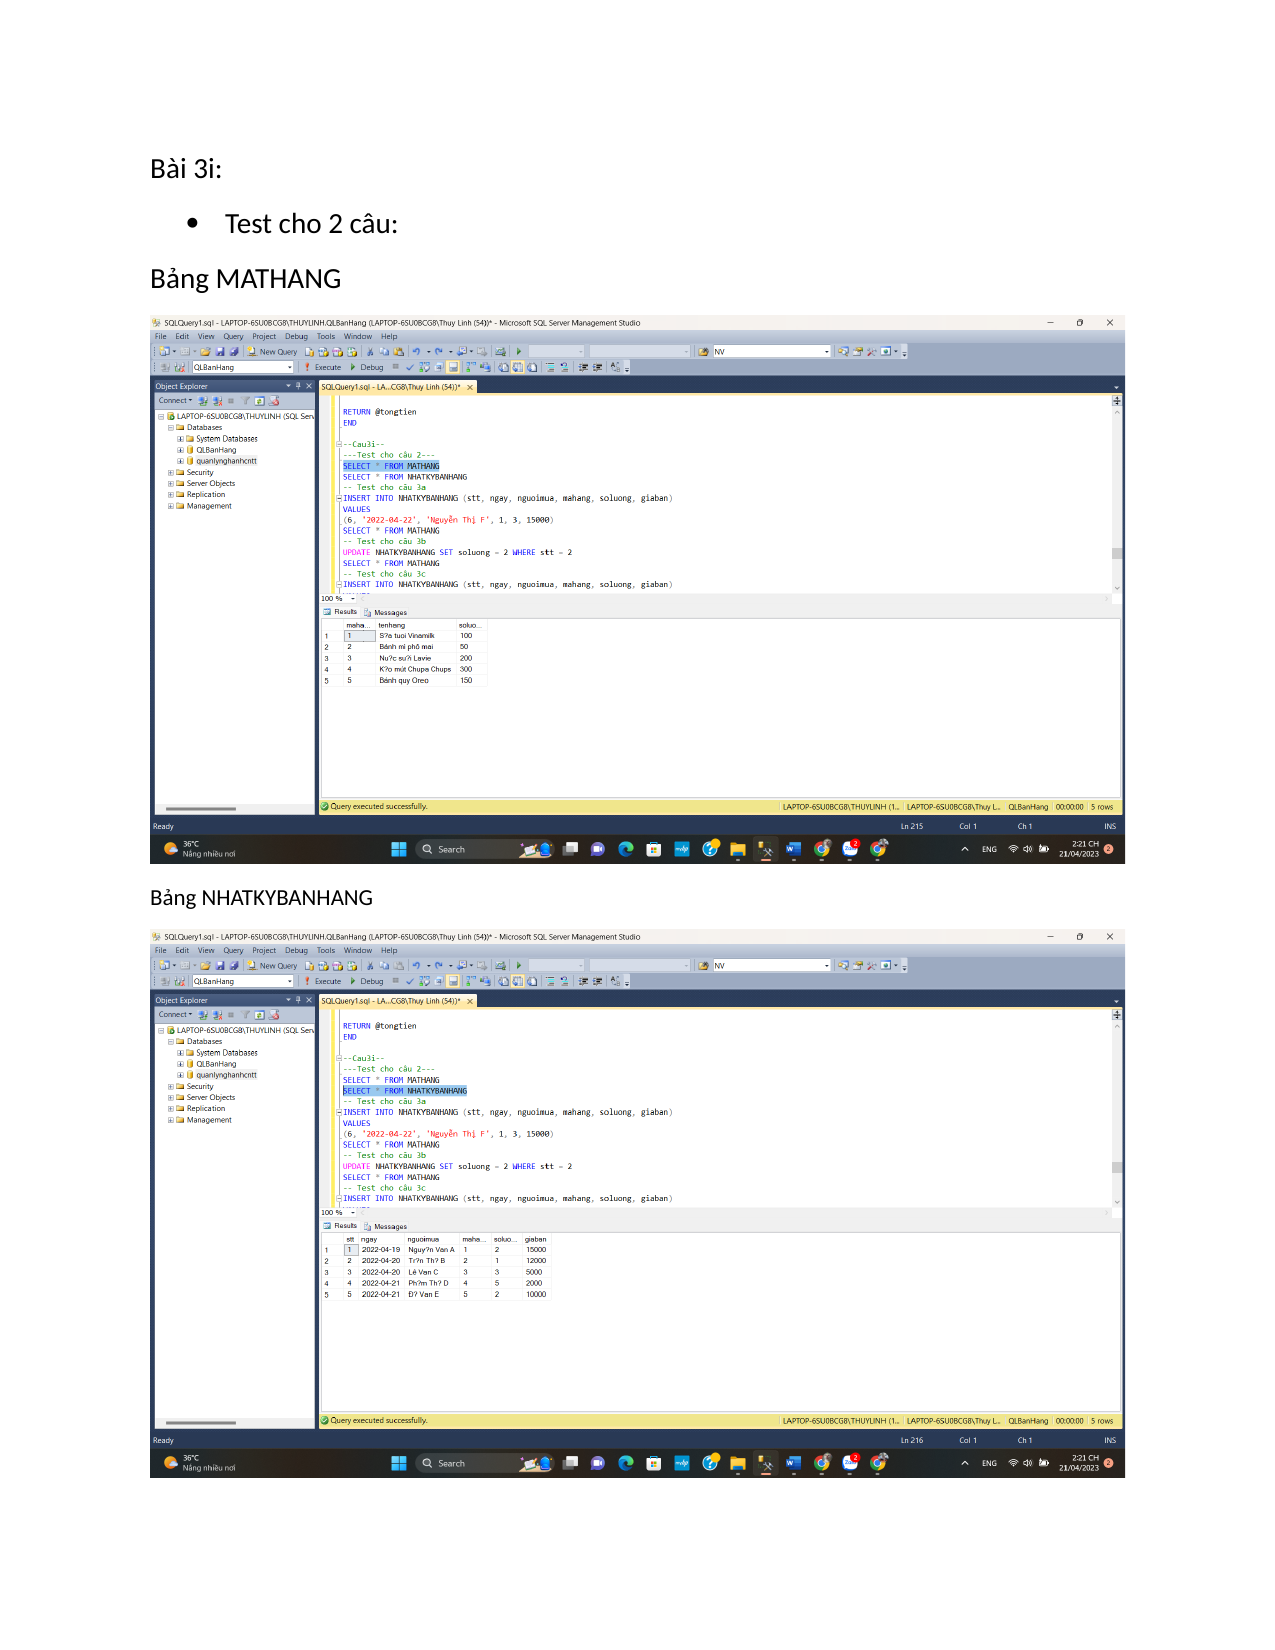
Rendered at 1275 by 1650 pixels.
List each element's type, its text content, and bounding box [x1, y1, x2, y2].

text Bảng NHATKYBANHANG [150, 883, 1125, 911]
picture [150, 929, 1125, 1478]
picture [150, 315, 1125, 864]
text Bài 3i: [150, 150, 1125, 186]
text Bảng MATHANG [150, 260, 1125, 296]
list Test cho 2 câu: [187, 205, 1125, 241]
